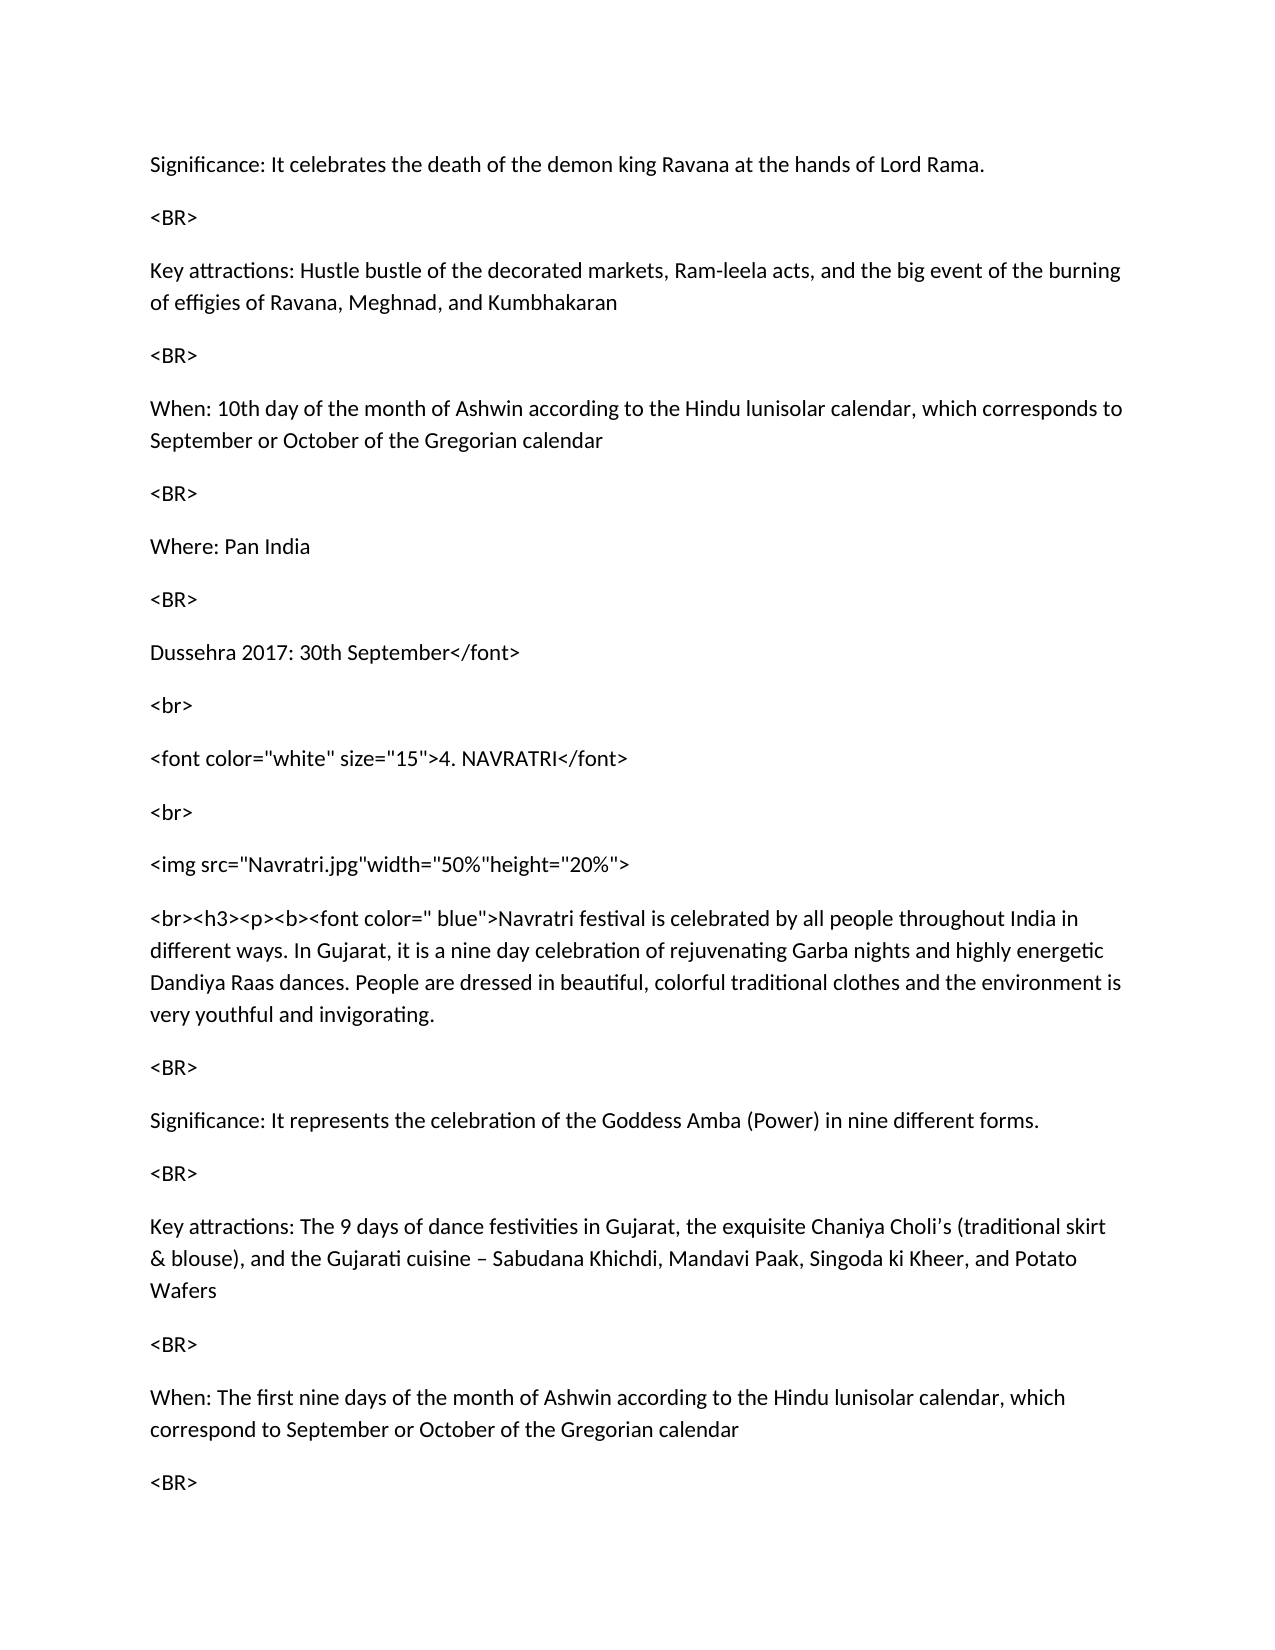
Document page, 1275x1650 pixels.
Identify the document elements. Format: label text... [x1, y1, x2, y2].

text <BR> [150, 1159, 1125, 1187]
text <br> [150, 798, 1125, 826]
text When: The first nine days of the month of Ashwin according to the Hindu lunisolar calendar, which correspond to September or October of the Gregorian calendar [150, 1383, 1125, 1443]
text <BR> [150, 1330, 1125, 1358]
text Dussehra 2017: 30th September</font> [150, 638, 1125, 667]
text Key attractions: Hustle bustle of the decorated markets, Ram-leela acts, and the big event of the burning of effigies of Ravana, Meghnad, and Kumbhakaran [150, 256, 1125, 316]
text <img src="Navratri.jpg"width="50%"height="20%"> [150, 851, 1125, 879]
text <BR> [150, 341, 1125, 369]
text <BR> [150, 1053, 1125, 1081]
text When: 10th day of the month of Ashwin according to the Hindu lunisolar calendar, which corresponds to September or October of the Gregorian calendar [150, 394, 1125, 454]
text <BR> [150, 479, 1125, 507]
text <font color="white" size="15">4. NAVRATRI</font> [150, 744, 1125, 773]
text <br> [150, 692, 1125, 719]
text Significance: It represents the celebration of the Goddess Amba (Power) in nine different forms. [150, 1106, 1125, 1134]
text <BR> [150, 203, 1125, 231]
text <br><h3><p><b><font color=" blue">Navratri festival is celebrated by all people throughout India in different ways. In Gujarat, it is a nine day celebration of rejuvenating Garba nights and highly energetic Dandiya Raas dances. People are dressed in beautiful, colorful traditional clothes and the environment is very youthful and invigorating. [150, 904, 1125, 1028]
text Significance: It celebrates the death of the demon king Ravana at the hands of Lord Rama. [150, 150, 1125, 178]
text <BR> [150, 586, 1125, 613]
text Where: Pan India [150, 532, 1125, 561]
text <BR> [150, 1468, 1125, 1496]
text Key attractions: The 9 days of dance festivities in Gujarat, the exquisite Chaniya Choli’s (traditional skirt & blouse), and the Gujarati cuisine – Sabudana Khichdi, Mandavi Paak, Singoda ki Kheer, and Potato Wafers [150, 1212, 1125, 1305]
